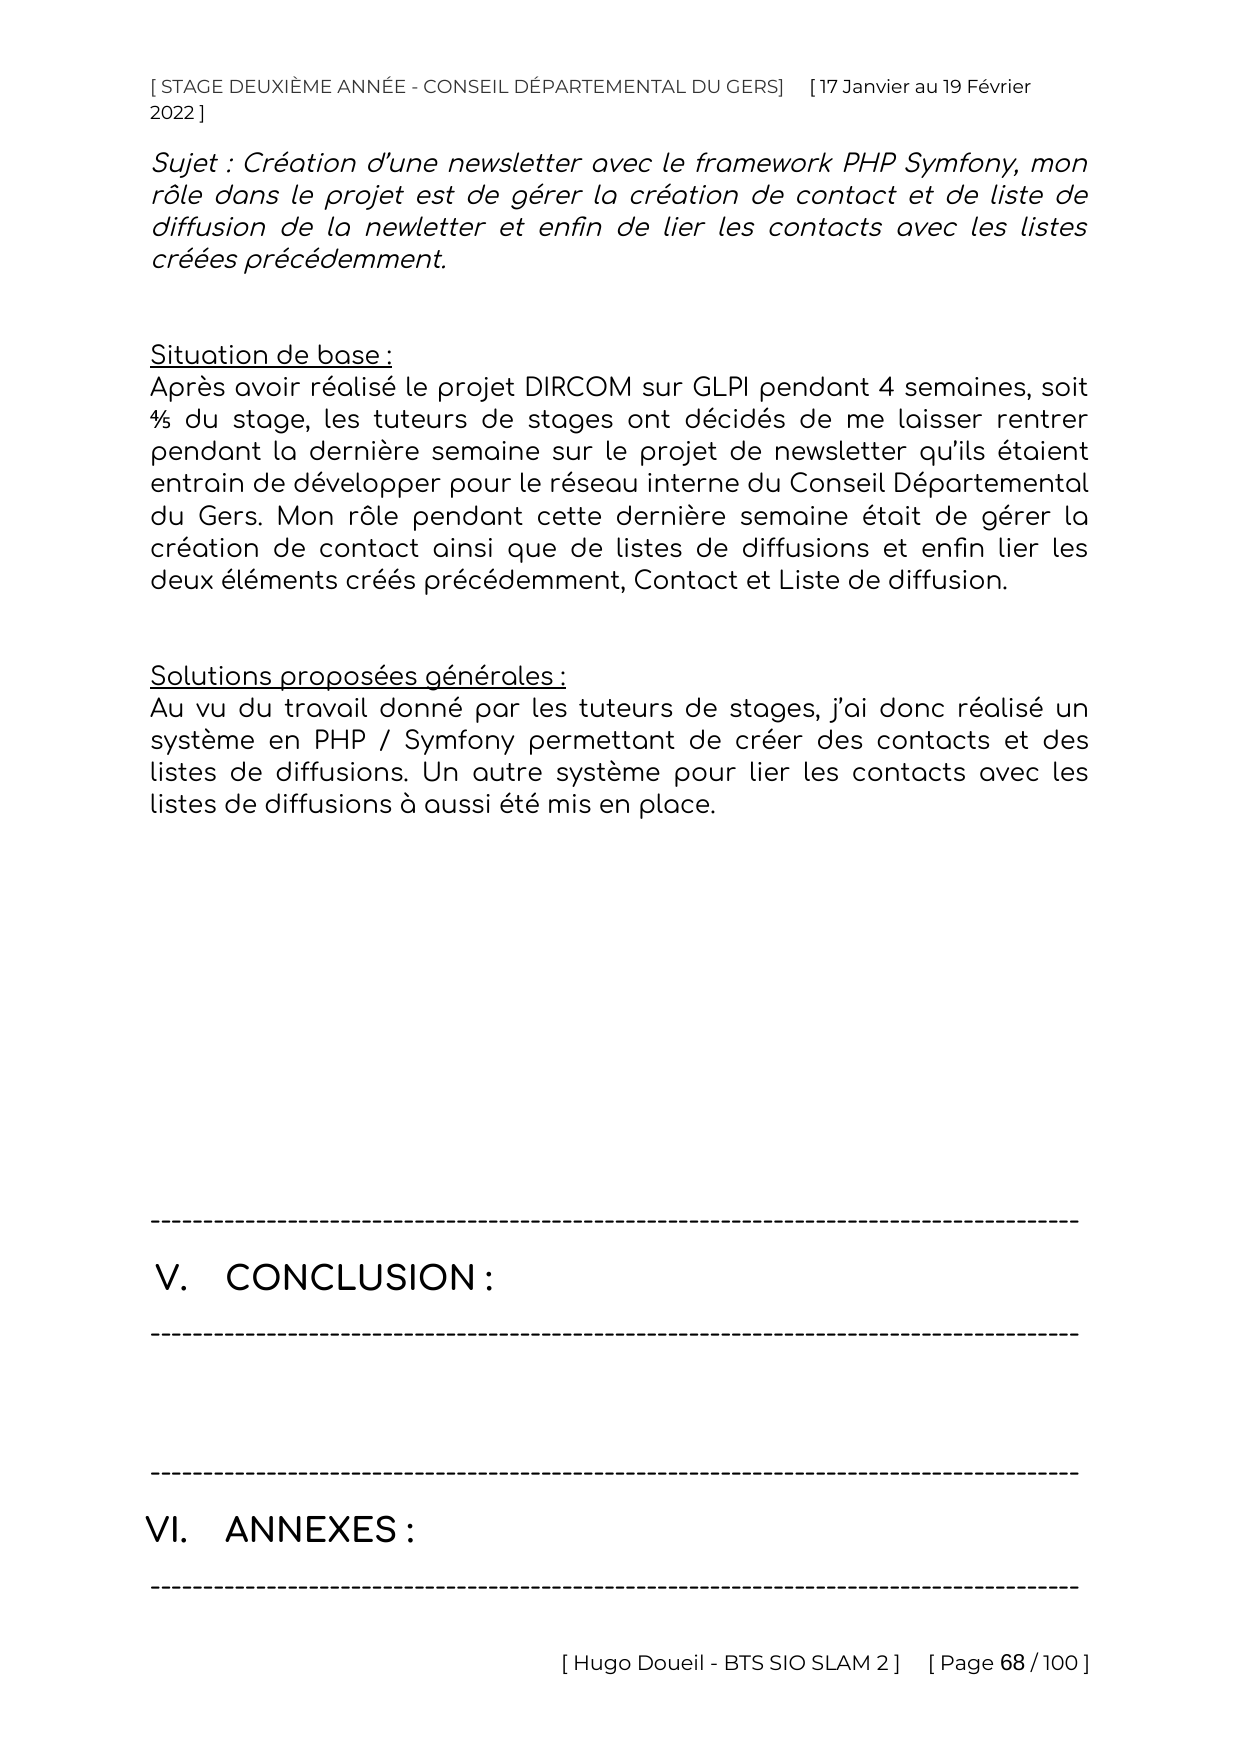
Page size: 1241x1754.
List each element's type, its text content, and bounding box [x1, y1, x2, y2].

subtitle ANNEXES : [187, 1513, 1090, 1550]
text ---------------------------------------------------------------------------------------- [150, 1571, 1090, 1601]
subtitle CONCLUSION : [187, 1261, 1090, 1298]
text ---------------------------------------------------------------------------------------- [150, 1205, 1090, 1236]
text Solutions proposées générales : [150, 663, 1090, 691]
text Situation de base : [150, 342, 1090, 370]
text Après avoir réalisé le projet DIRCOM sur GLPI pendant 4 semaines, soit ⅘ du stage, les tuteurs de stages ont décidés de me laisser rentrer pendant la dernière semaine sur le projet de newsletter qu’ils étaient entrain de développer pour le réseau interne du Conseil Départemental du Gers. Mon rôle pendant cette dernière semaine était de gérer la création de contact ainsi que de listes de diffusions et enfin lier les deux éléments créés précédemment, Contact et Liste de diffusion. [150, 374, 1090, 595]
text Sujet : Création d’une newsletter avec le framework PHP Symfony, mon rôle dans le projet est de gérer la création de contact et de liste de diffusion de la newletter et enfin de lier les contacts avec les listes créées précédemment. [150, 150, 1090, 274]
text ---------------------------------------------------------------------------------------- [150, 1319, 1090, 1349]
text ---------------------------------------------------------------------------------------- [150, 1458, 1090, 1488]
text Au vu du travail donné par les tuteurs de stages, j’ai donc réalisé un système en PHP / Symfony permettant de créer des contacts et des listes de diffusions. Un autre système pour lier les contacts avec les listes de diffusions à aussi été mis en place. [150, 695, 1090, 819]
